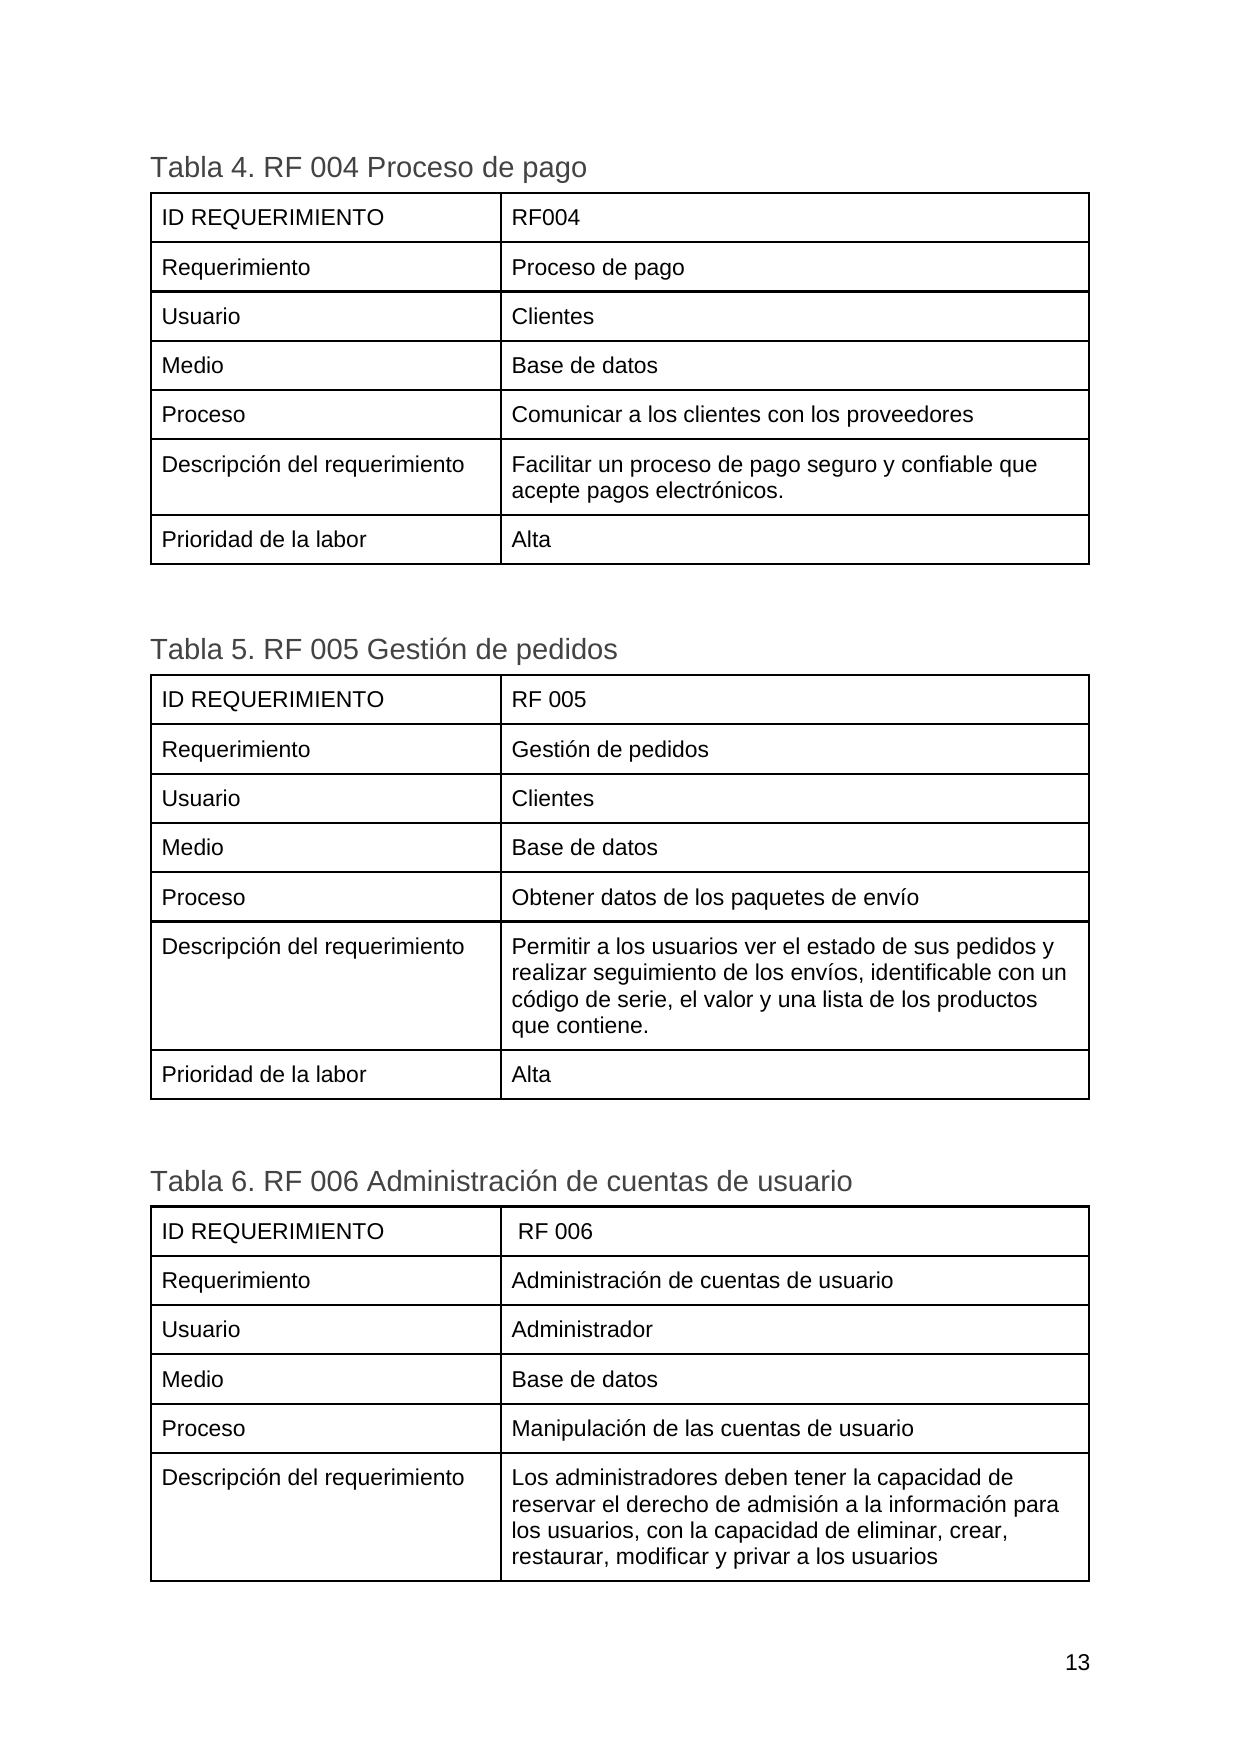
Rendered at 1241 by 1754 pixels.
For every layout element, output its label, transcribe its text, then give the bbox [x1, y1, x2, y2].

table_cell Base de datos [502, 1355, 1088, 1402]
table_cell Prioridad de la labor [152, 1051, 500, 1098]
subtitle Tabla 6. RF 006 Administración de cuentas de usuario [150, 1163, 1090, 1197]
table_cell Descripción del requerimiento [152, 923, 500, 1049]
table_cell Administración de cuentas de usuario [502, 1257, 1088, 1304]
subtitle Tabla 5. RF 005 Gestión de pedidos [150, 598, 1090, 666]
table_cell Comunicar a los clientes con los proveedores [502, 391, 1088, 438]
table_cell Gestión de pedidos [502, 725, 1088, 772]
table_header RF 005 [502, 676, 1088, 723]
table_cell Clientes [502, 293, 1088, 340]
table_cell Proceso [152, 873, 500, 920]
table_cell Base de datos [502, 824, 1088, 871]
table_cell Requerimiento [152, 725, 500, 772]
table_cell Facilitar un proceso de pago seguro y confiable que acepte pagos electrónicos. [502, 440, 1088, 514]
table_cell Base de datos [502, 342, 1088, 389]
table_header RF 006 [502, 1208, 1088, 1255]
table_header RF004 [502, 194, 1088, 241]
table_cell Proceso [152, 391, 500, 438]
table_cell Descripción del requerimiento [152, 440, 500, 514]
table_cell Medio [152, 1355, 500, 1402]
table_header ID REQUERIMIENTO [152, 676, 500, 723]
table_cell Proceso [152, 1405, 500, 1452]
table_cell Obtener datos de los paquetes de envío [502, 873, 1088, 920]
table_cell Medio [152, 824, 500, 871]
table_cell Proceso de pago [502, 243, 1088, 290]
table_header ID REQUERIMIENTO [152, 1208, 500, 1255]
table_cell Los administradores deben tener la capacidad de reservar el derecho de admisión a la información para los usuarios, con la capacidad de eliminar, crear, restaurar, modificar y privar a los usuarios [502, 1454, 1088, 1580]
table_cell Permitir a los usuarios ver el estado de sus pedidos y realizar seguimiento de los envíos, identificable con un código de serie, el valor y una lista de los productos que contiene. [502, 923, 1088, 1049]
table_cell Prioridad de la labor [152, 516, 500, 563]
table_cell Descripción del requerimiento [152, 1454, 500, 1580]
table_cell Alta [502, 1051, 1088, 1098]
table_cell Usuario [152, 293, 500, 340]
table_cell Usuario [152, 1306, 500, 1353]
subtitle Tabla 4. RF 004 Proceso de pago [150, 150, 1090, 183]
table_cell Requerimiento [152, 243, 500, 290]
table_cell Administrador [502, 1306, 1088, 1353]
table_cell Medio [152, 342, 500, 389]
table_cell Requerimiento [152, 1257, 500, 1304]
table_cell Alta [502, 516, 1088, 563]
table_cell Clientes [502, 775, 1088, 822]
table_cell Manipulación de las cuentas de usuario [502, 1405, 1088, 1452]
table_header ID REQUERIMIENTO [152, 194, 500, 241]
table_cell Usuario [152, 775, 500, 822]
